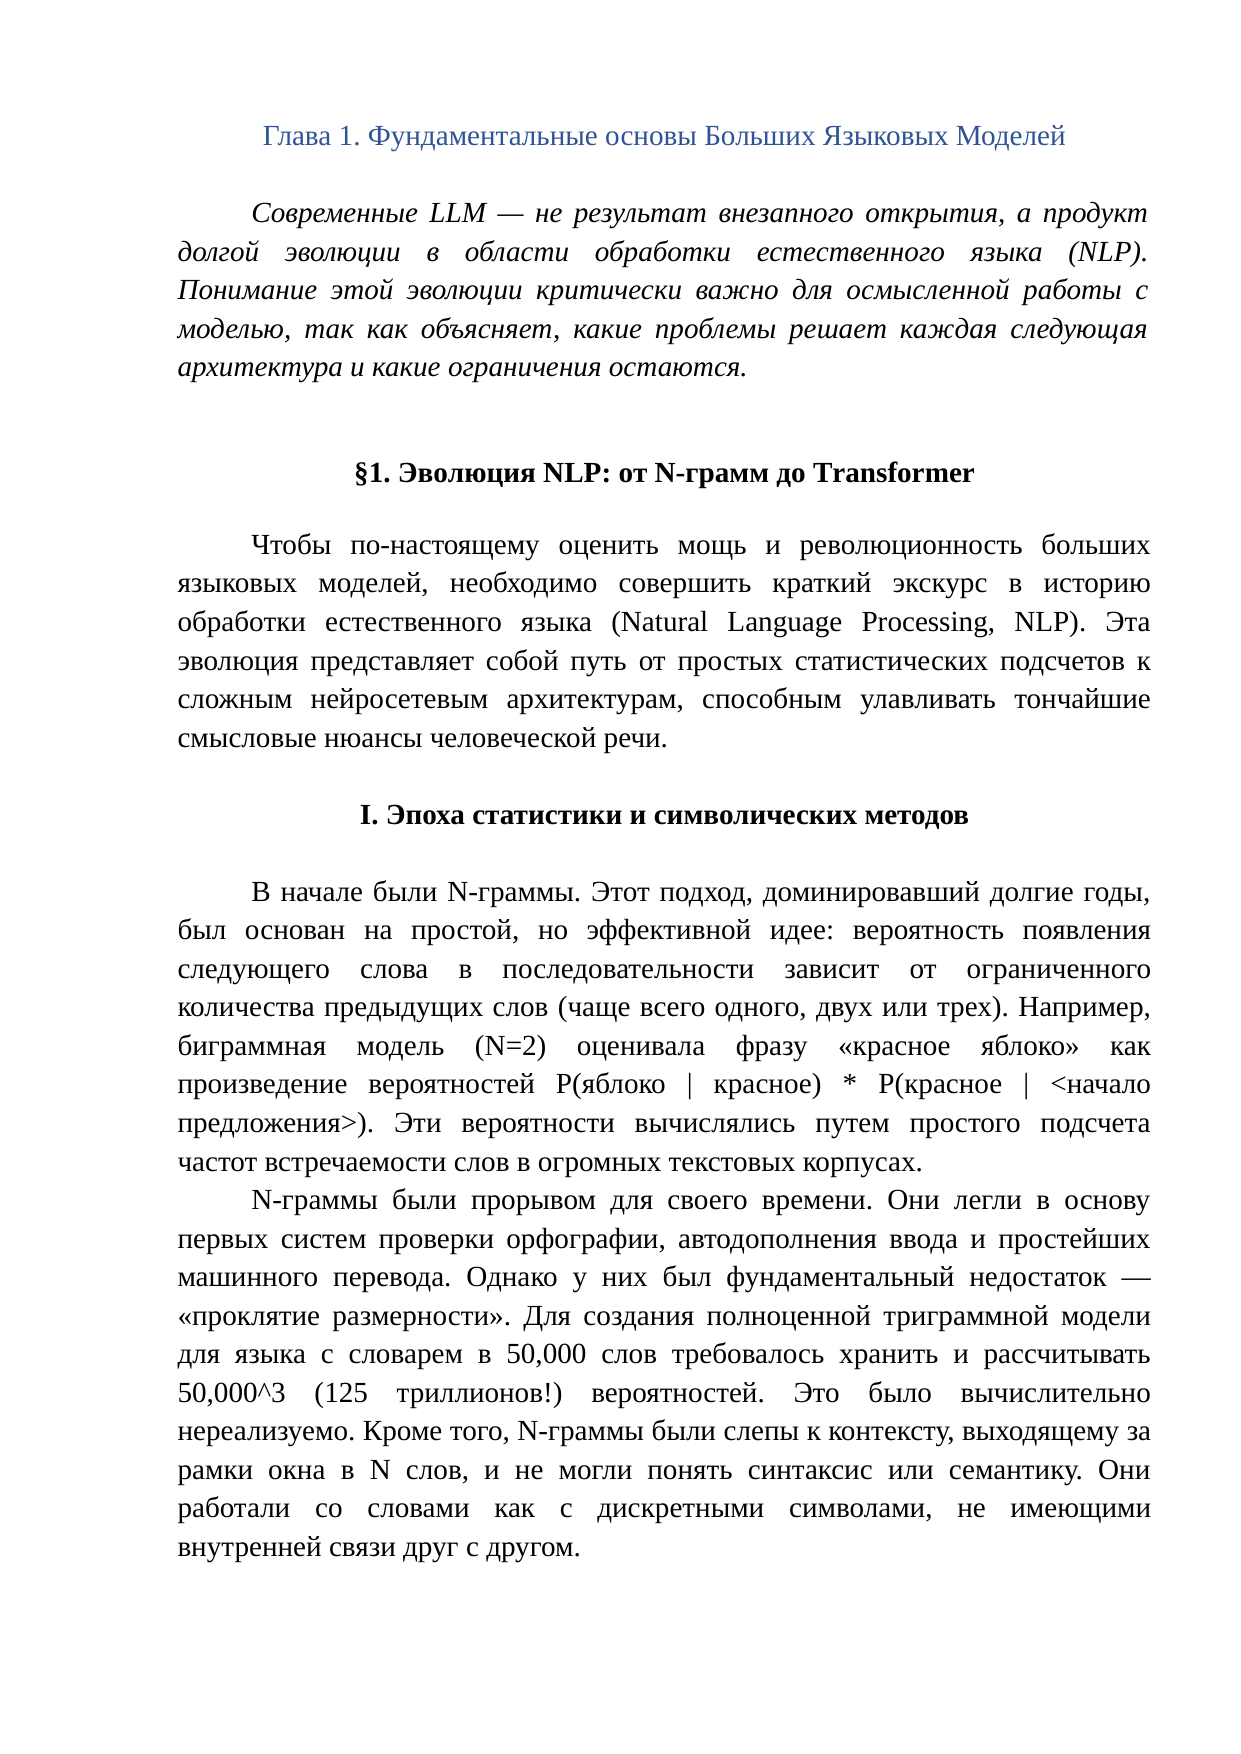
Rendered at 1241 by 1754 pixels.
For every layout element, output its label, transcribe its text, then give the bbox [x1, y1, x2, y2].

text N-граммы были прорывом для своего времени. Они легли в основу первых систем проверки орфографии, автодополнения ввода и простейших машинного перевода. Однако у них был фундаментальный недостаток — «проклятие размерности». Для создания полноценной триграммной модели для языка с словарем в 50,000 слов требовалось хранить и рассчитывать 50,000^3 (125 триллионов!) вероятностей. Это было вычислительно нереализуемо. Кроме того, N-граммы были слепы к контексту, выходящему за рамки окна в N слов, и не могли понять синтаксис или семантику. Они работали со словами как с дискретными символами, не имеющими внутренней связи друг с другом. [177, 1182, 1152, 1563]
text Чтобы по-настоящему оценить мощь и революционность больших языковых моделей, необходимо совершить краткий экскурс в историю обработки естественного языка (Natural Language Processing, NLP). Эта эволюция представляет собой путь от простых статистических подсчетов к сложным нейросетевым архитектурам, способным улавливать тончайшие смысловые нюансы человеческой речи. [177, 527, 1152, 753]
text Современные LLM — не результат внезапного открытия, а продукт долгой эволюции в области обработки естественного языка (NLP). Понимание этой эволюции критически важно для осмысленной работы с моделью, так как объясняет, какие проблемы решает каждая следующая архитектура и какие ограничения остаются. [177, 195, 1152, 383]
subtitle §1. Эволюция NLP: от N-грамм до Transformer [177, 455, 1152, 488]
subtitle Глава 1. Фундаментальные основы Больших Языковых Моделей [177, 118, 1152, 152]
text В начале были N-граммы. Этот подход, доминировавший долгие годы, был основан на простой, но эффективной идее: вероятность появления следующего слова в последовательности зависит от ограниченного количества предыдущих слов (чаще всего одного, двух или трех). Например, биграммная модель (N=2) оценивала фразу «красное яблоко» как произведение вероятностей P(яблоко | красное) * P(красное | <начало предложения>). Эти вероятности вычислялись путем простого подсчета частот встречаемости слов в огромных текстовых корпусах. [177, 874, 1152, 1177]
text I. Эпоха статистики и символических методов [177, 797, 1152, 830]
